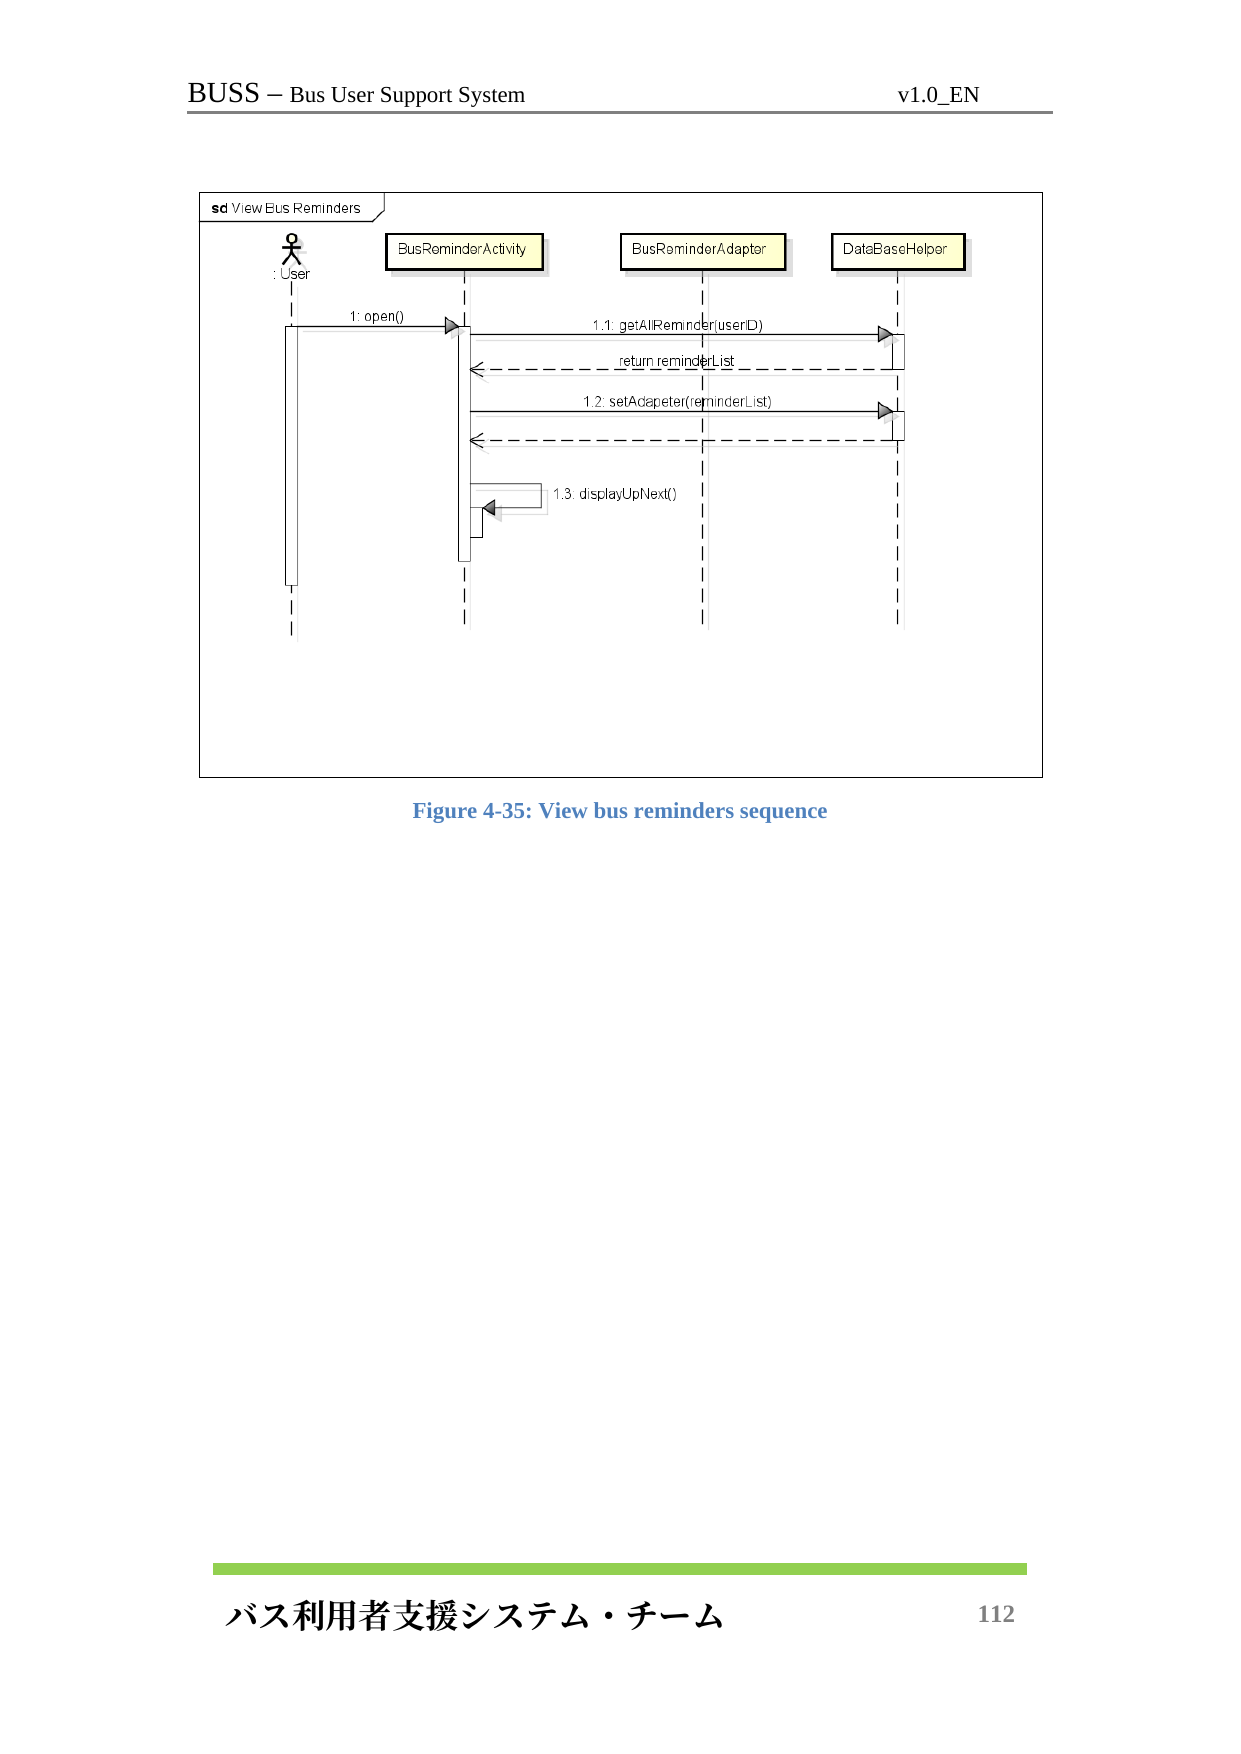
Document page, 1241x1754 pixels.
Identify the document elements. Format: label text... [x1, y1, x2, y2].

text Figure 4-32: View bus map sequence Figure 4-33: View Bus near me sequence Figure 4-34: View bus nearest sequence Figure 4-35: View bus reminders sequence Figure 4-36: View bus route sequence Figure 4-37: View Direction sequence Figure 4-38: View Favorite bus sequence [187, 788, 1053, 823]
picture [187, 180, 1053, 788]
